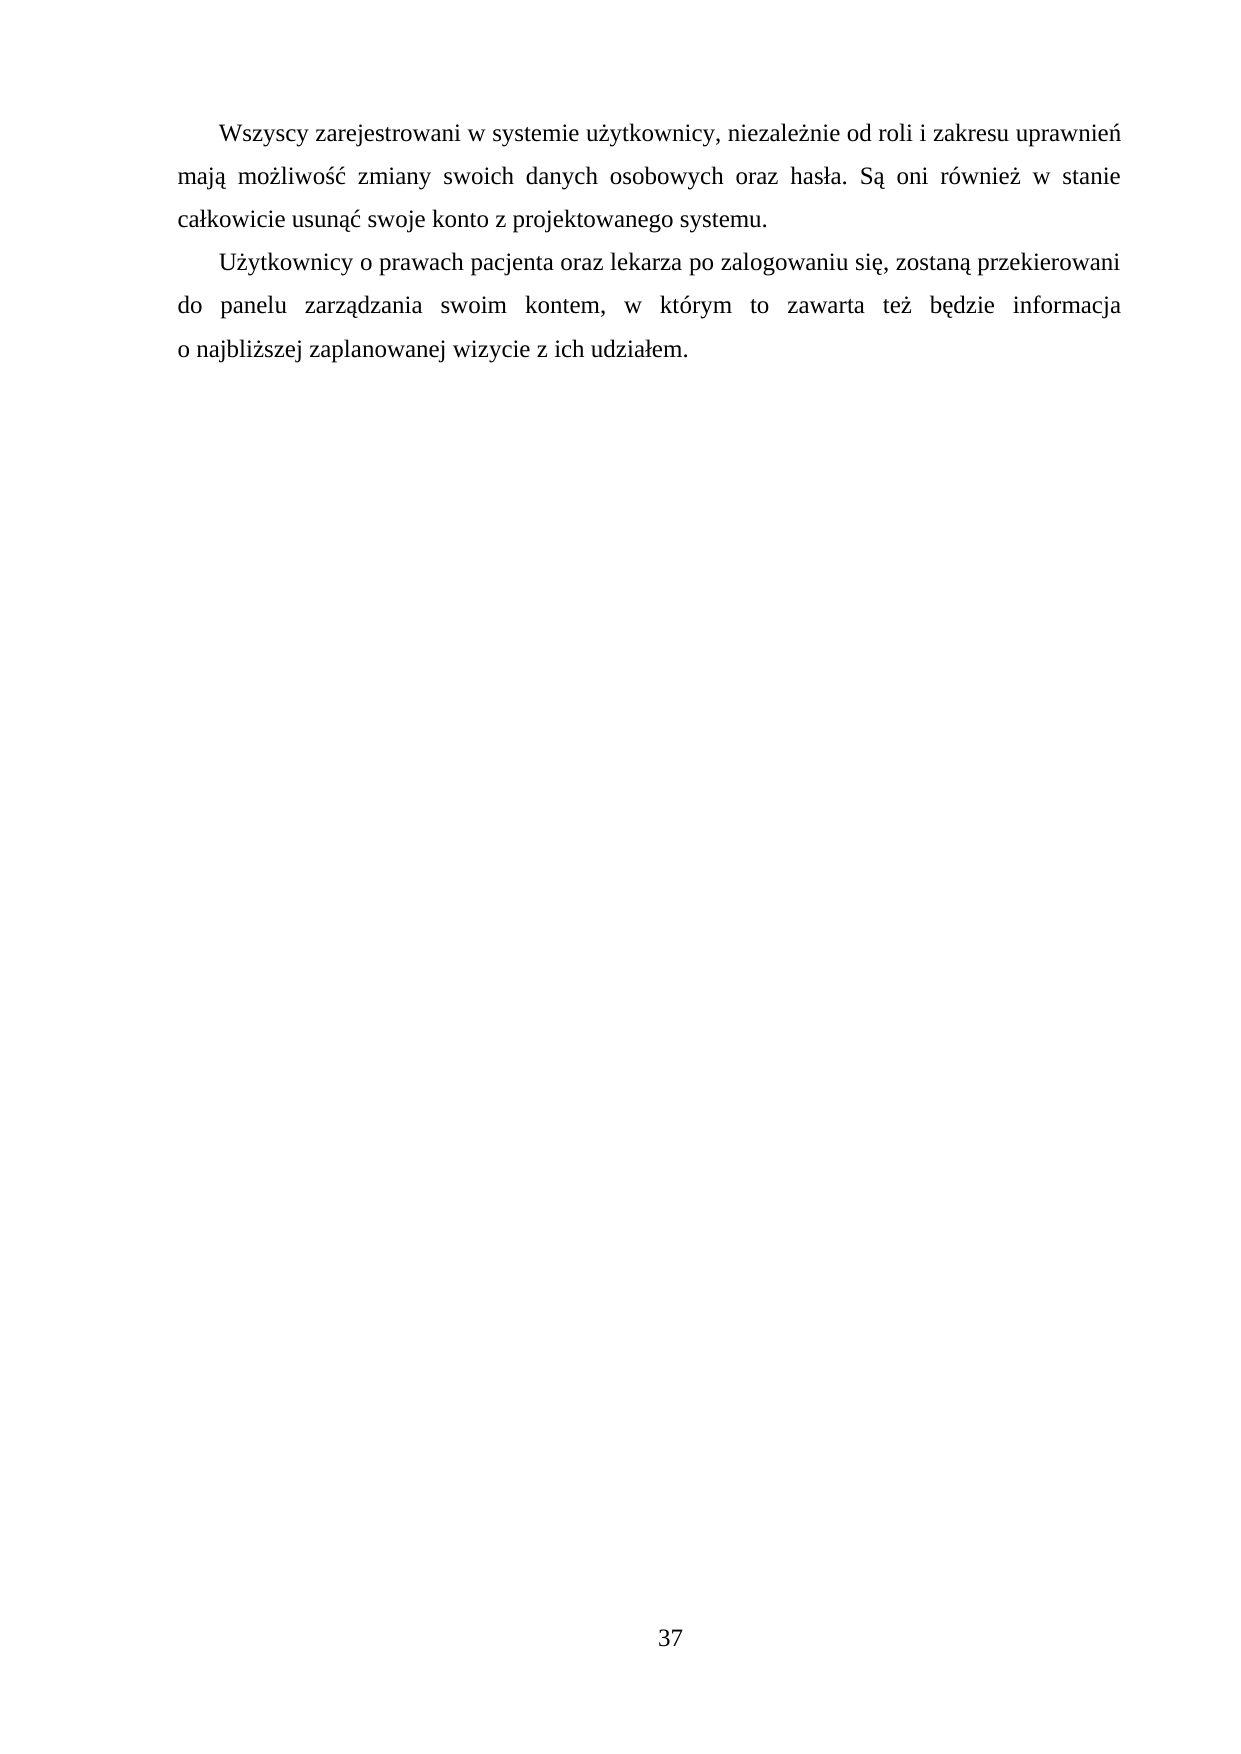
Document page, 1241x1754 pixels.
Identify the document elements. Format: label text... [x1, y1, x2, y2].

text Wszyscy zarejestrowani w systemie użytkownicy, niezależnie od roli i zakresu uprawnień mają możliwość zmiany swoich danych osobowych oraz hasła. Są oni również w stanie całkowicie usunąć swoje konto z projektowanego systemu. [177, 118, 1122, 233]
text Użytkownicy o prawach pacjenta oraz lekarza po zalogowaniu się, zostaną przekierowani do panelu zarządzania swoim kontem, w którym to zawarta też będzie informacja o najbliższej zaplanowanej wizycie z ich udziałem. [177, 247, 1122, 362]
